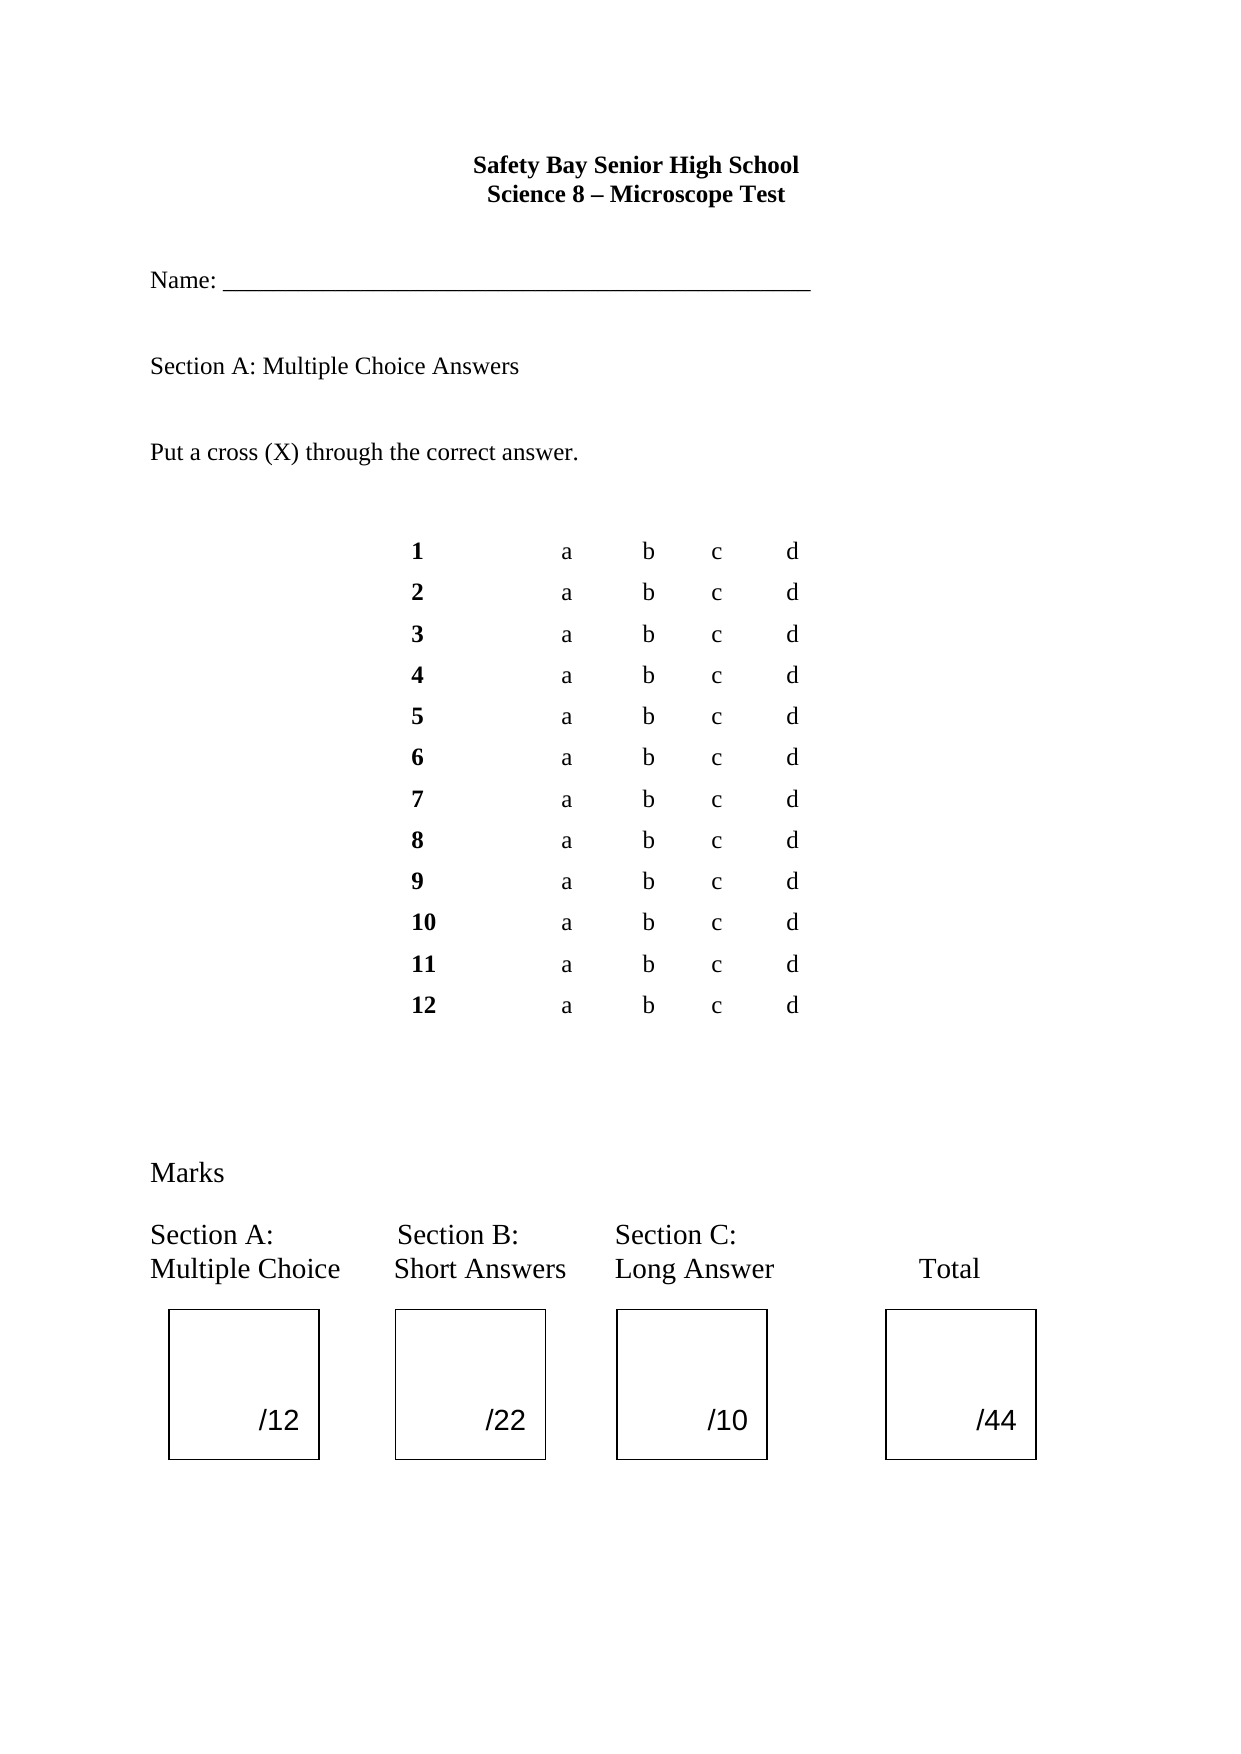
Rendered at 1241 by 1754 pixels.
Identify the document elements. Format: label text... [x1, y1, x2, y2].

text 2 a b c d [150, 577, 1122, 606]
text Science 8 – Microscope Test [150, 179, 1122, 207]
text 4 a b c d [150, 660, 1122, 689]
text 6 a b c d [150, 742, 1122, 771]
text 3 a b c d [150, 619, 1122, 647]
text 12 a b c d [150, 990, 1122, 1019]
text 7 a b c d [150, 784, 1122, 812]
text Safety Bay Senior High School [150, 150, 1122, 179]
text 8 a b c d [150, 825, 1122, 854]
text 1 a b c d [150, 536, 1122, 565]
text Section A: Multiple Choice Answers [150, 322, 1122, 409]
text Name: _______________________________________________ [150, 265, 1122, 294]
text 5 a b c d [150, 701, 1122, 730]
text 11 a b c d [150, 949, 1122, 977]
text Marks [150, 1155, 1122, 1188]
text Section A: Section B: Section C: [150, 1217, 1122, 1251]
text Multiple Choice Short Answers Long Answer Total [150, 1251, 1122, 1284]
text 9 a b c d [150, 866, 1122, 895]
text Put a cross (X) through the correct answer. [150, 437, 1122, 466]
text 10 a b c d [150, 907, 1122, 936]
